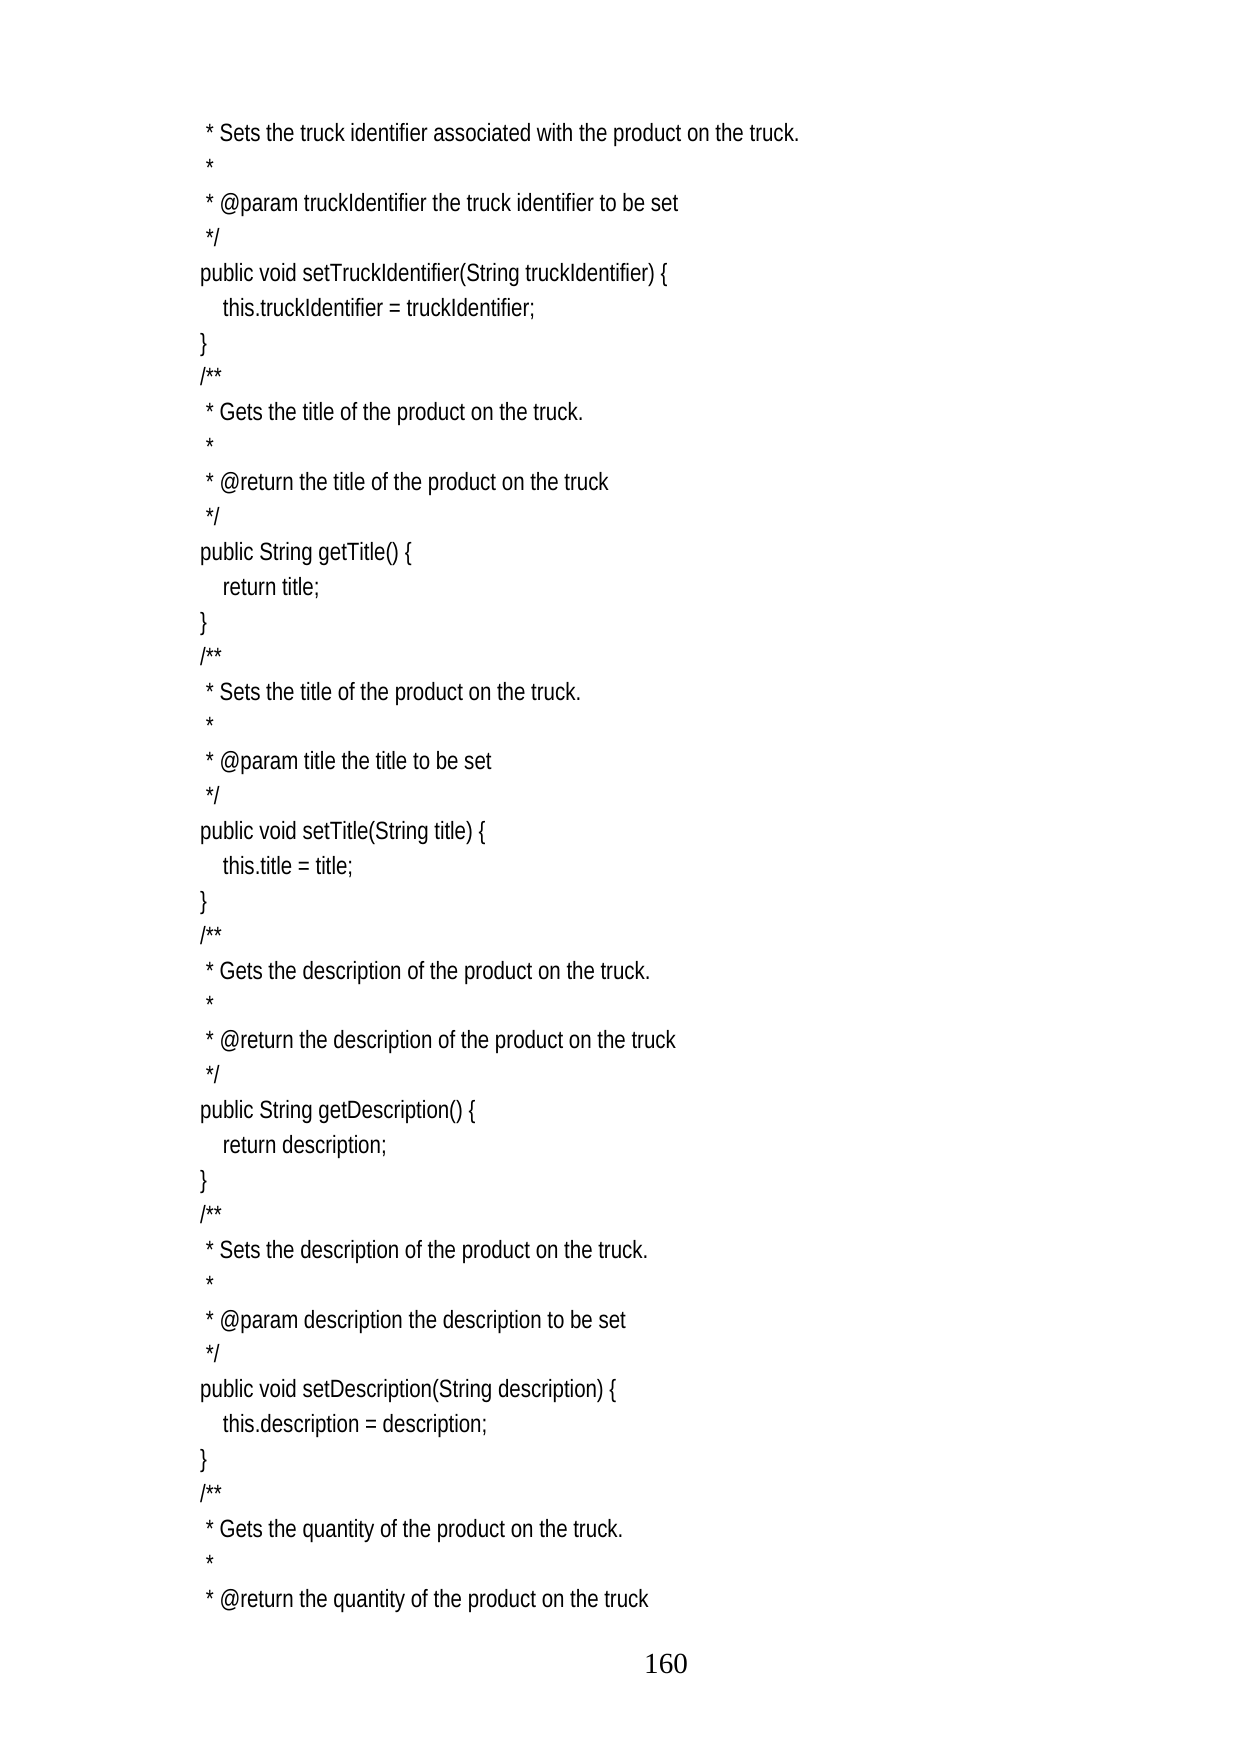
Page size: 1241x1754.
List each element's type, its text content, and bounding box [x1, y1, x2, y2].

text return description; [177, 1130, 1152, 1159]
text /** [177, 921, 1152, 949]
text * Gets the quantity of the product on the truck. [177, 1514, 1152, 1543]
text */ [177, 502, 1152, 531]
text * @param description the description to be set [177, 1304, 1152, 1333]
text } [177, 1165, 1152, 1194]
text this.description = description; [177, 1409, 1152, 1438]
text public String getDescription() { [177, 1095, 1152, 1124]
text /** [177, 1200, 1152, 1228]
text public void setTitle(String title) { [177, 816, 1152, 845]
text */ [177, 223, 1152, 251]
text * Sets the description of the product on the truck. [177, 1235, 1152, 1263]
text } [177, 886, 1152, 914]
text * [177, 432, 1152, 461]
text * [177, 1270, 1152, 1298]
text * [177, 153, 1152, 182]
text public String getTitle() { [177, 537, 1152, 566]
text * [177, 991, 1152, 1019]
text */ [177, 1060, 1152, 1089]
text } [177, 327, 1152, 356]
text } [177, 607, 1152, 635]
text /** [177, 1479, 1152, 1508]
text * Gets the description of the product on the truck. [177, 956, 1152, 984]
text /** [177, 362, 1152, 391]
text * [177, 1549, 1152, 1577]
text * @param truckIdentifier the truck identifier to be set [177, 188, 1152, 217]
text return title; [177, 572, 1152, 600]
text * @return the quantity of the product on the truck [177, 1584, 1152, 1612]
text * @return the description of the product on the truck [177, 1025, 1152, 1054]
text /** [177, 642, 1152, 670]
text public void setTruckIdentifier(String truckIdentifier) { [177, 258, 1152, 286]
text this.truckIdentifier = truckIdentifier; [177, 293, 1152, 321]
text this.title = title; [177, 851, 1152, 879]
text * [177, 711, 1152, 740]
text */ [177, 1339, 1152, 1368]
text * Sets the title of the product on the truck. [177, 676, 1152, 705]
text * Sets the truck identifier associated with the product on the truck. [177, 118, 1152, 147]
text * @param title the title to be set [177, 746, 1152, 775]
text */ [177, 781, 1152, 810]
text } [177, 1444, 1152, 1473]
text * @return the title of the product on the truck [177, 467, 1152, 496]
text public void setDescription(String description) { [177, 1374, 1152, 1403]
text * Gets the title of the product on the truck. [177, 397, 1152, 426]
